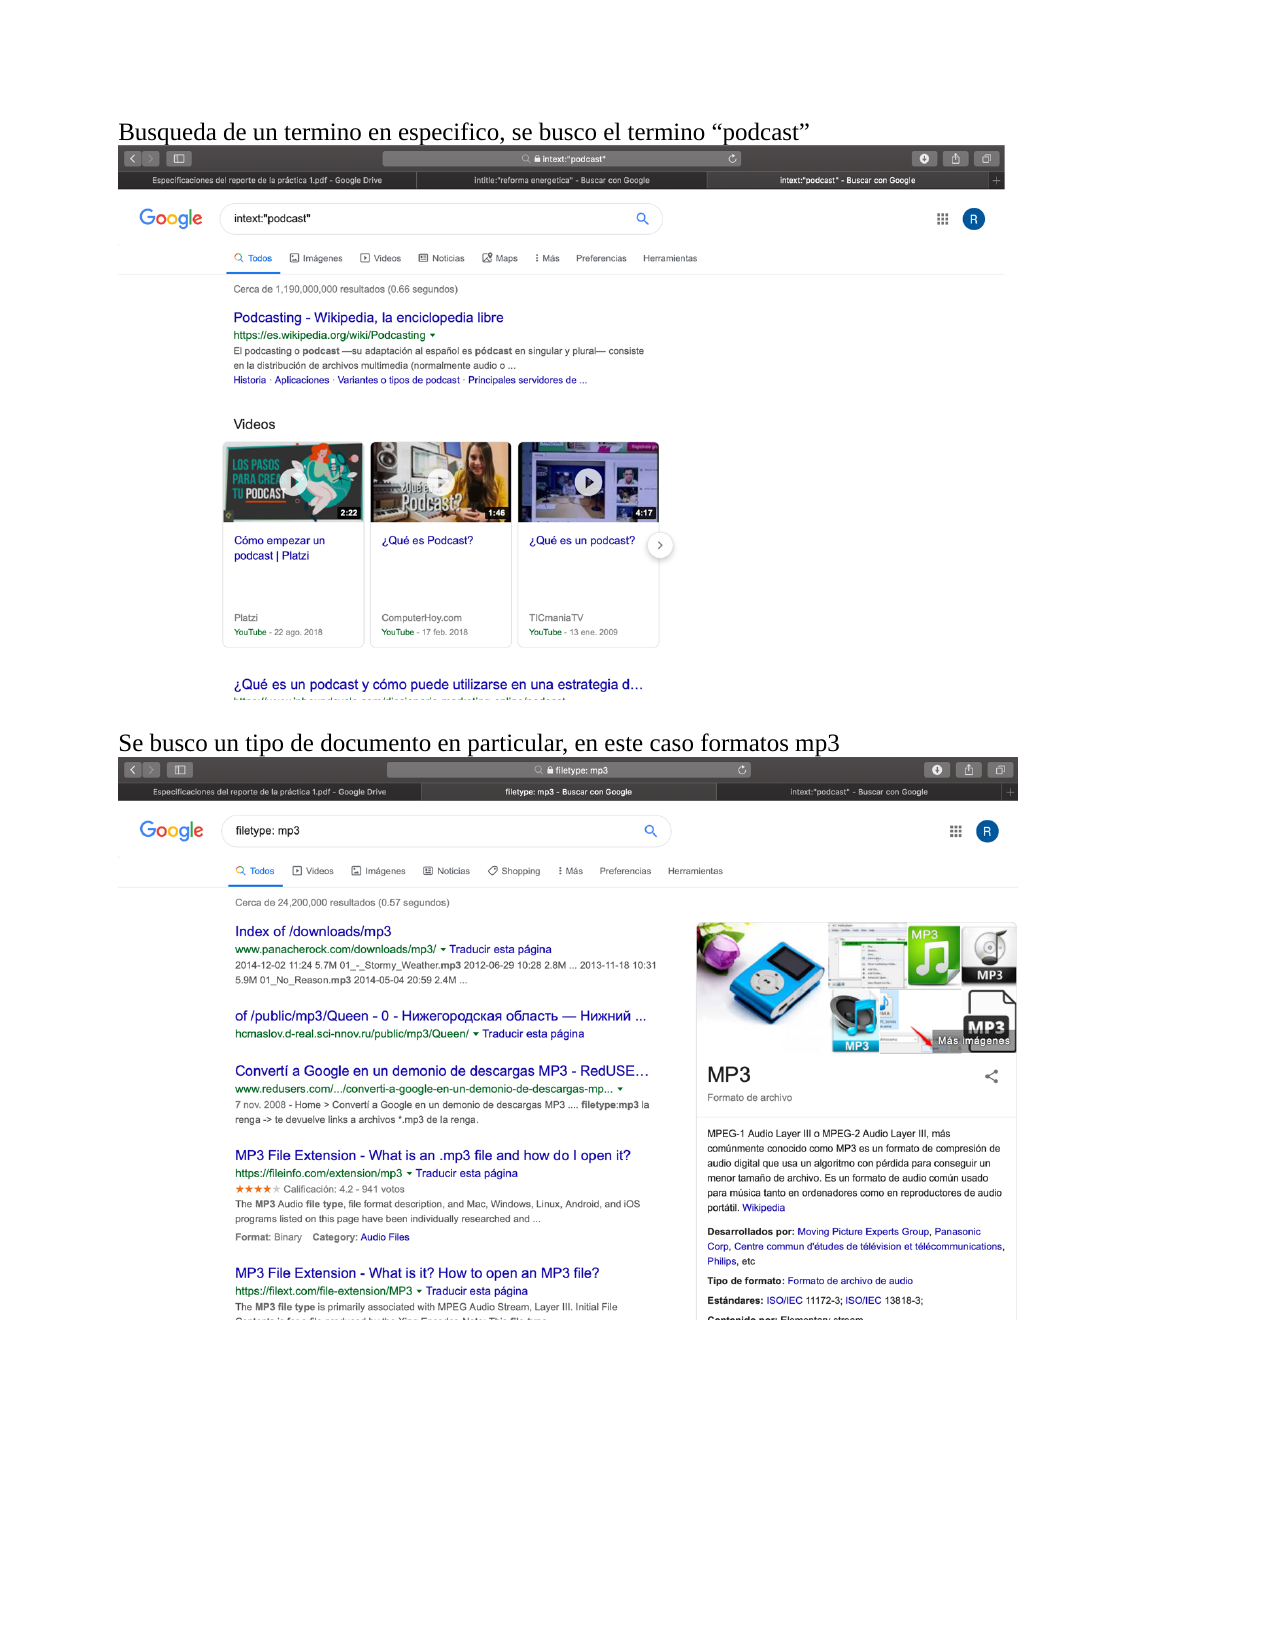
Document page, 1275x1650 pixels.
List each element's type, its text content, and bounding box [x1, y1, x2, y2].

text Busqueda de un termino en especifico, se busco el termino “podcast” [118, 117, 1205, 145]
picture [118, 757, 1018, 1320]
text Se busco un tipo de documento en particular, en este caso formatos mp3 [118, 728, 1205, 757]
picture [118, 145, 1005, 700]
